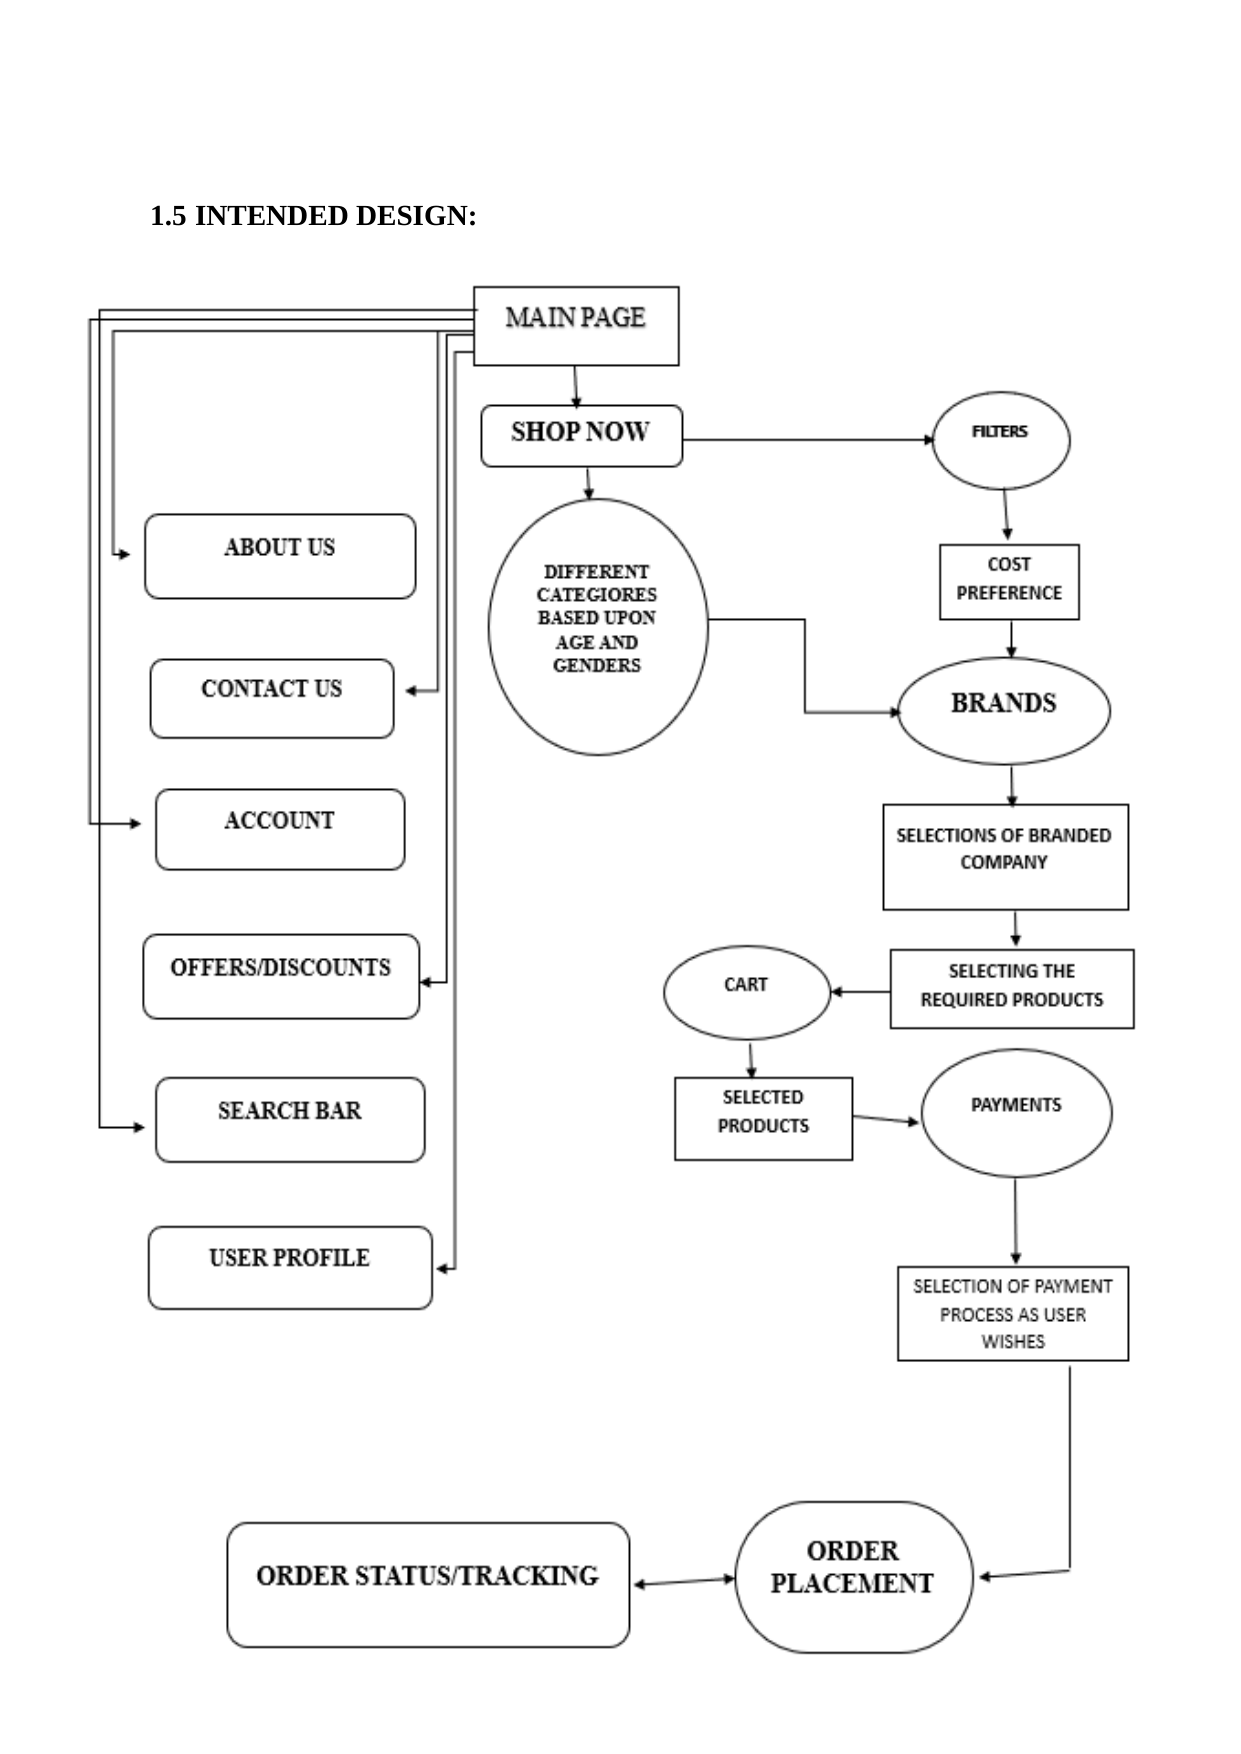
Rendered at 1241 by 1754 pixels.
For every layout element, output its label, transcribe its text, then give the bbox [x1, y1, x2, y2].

picture [68, 278, 1141, 1661]
list INTENDED DESIGN: [150, 198, 1090, 231]
